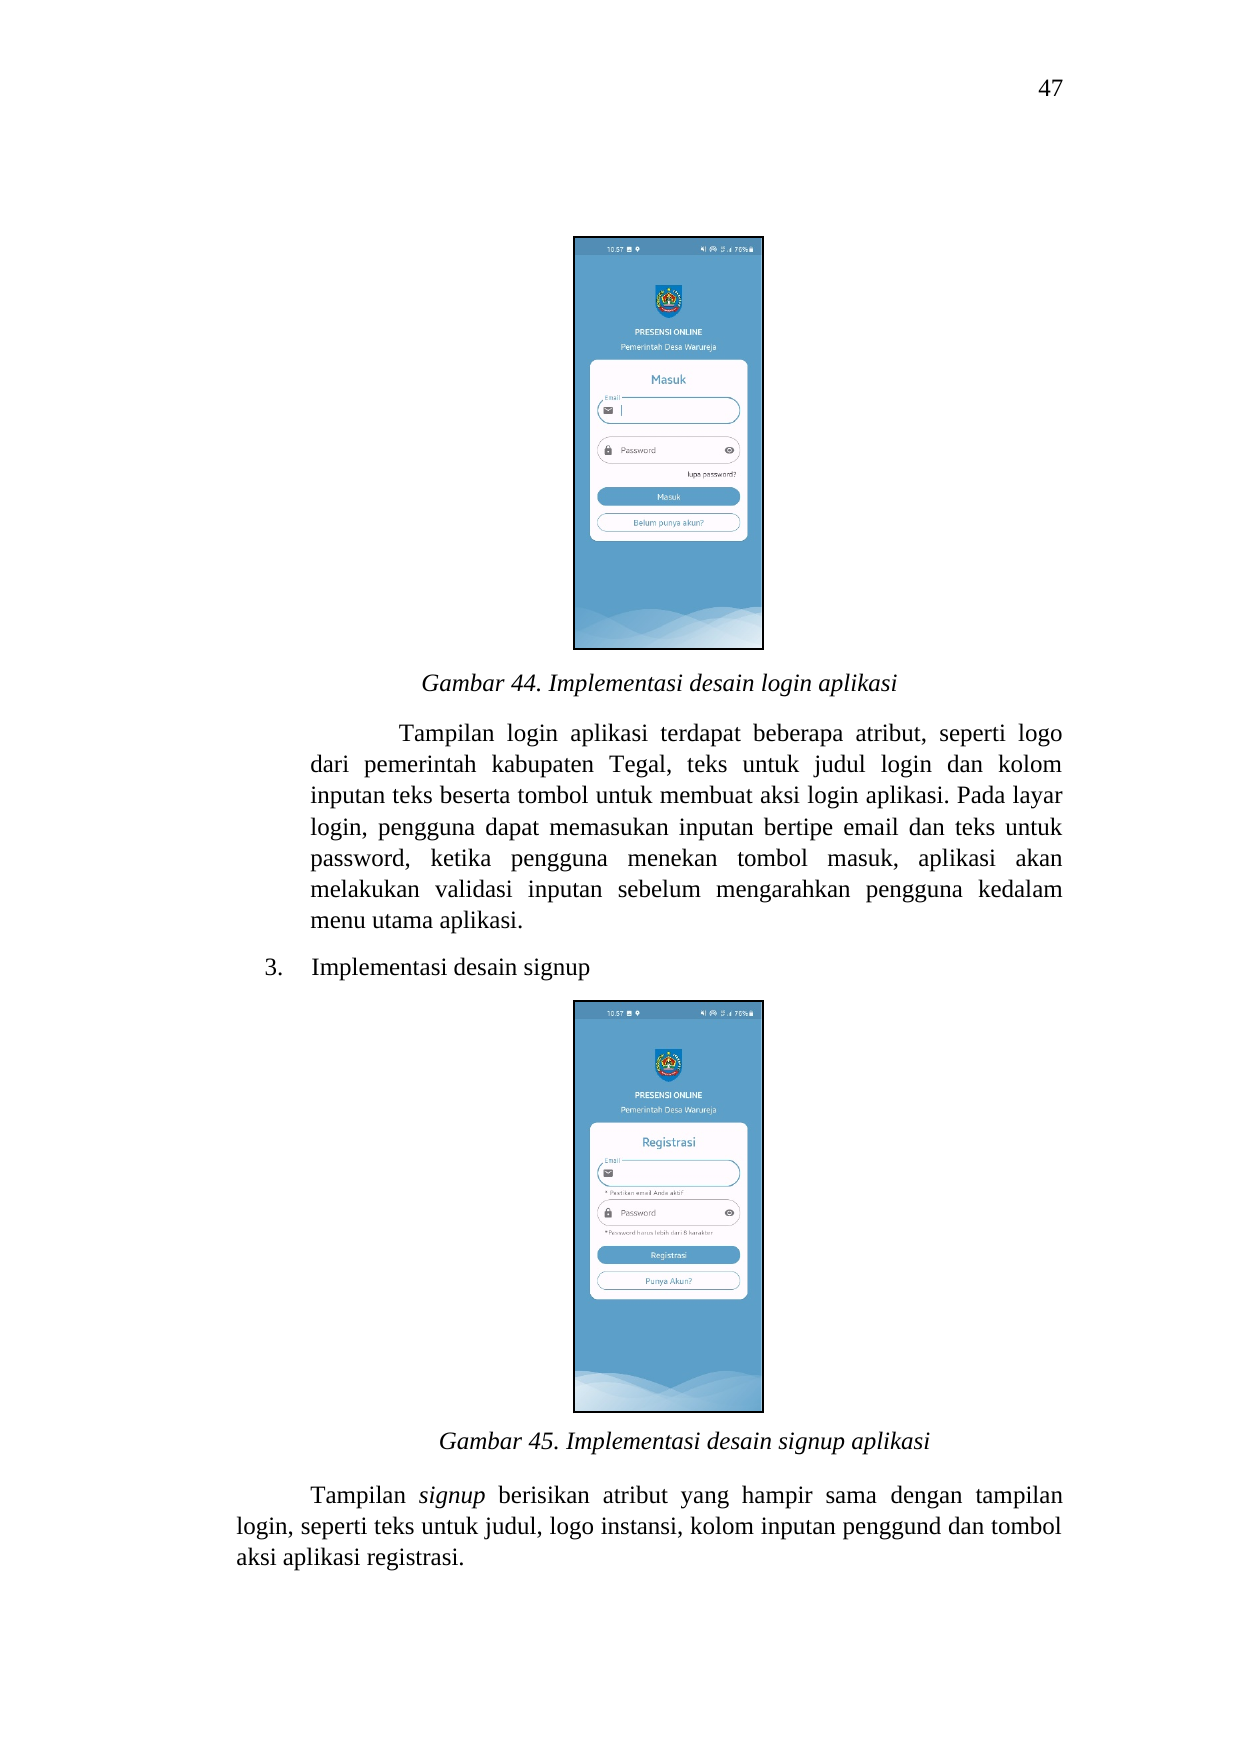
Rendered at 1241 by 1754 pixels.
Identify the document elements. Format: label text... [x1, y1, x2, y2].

subtitle Tampilan signup berisikan atribut yang hampir sama dengan tampilan login, seperti teks untuk judul, logo instansi, kolom inputan penggund dan tombol aksi aplikasi registrasi. [236, 1480, 1063, 1571]
subtitle Implementasi desain signup [274, 952, 1063, 981]
picture [575, 238, 762, 648]
subtitle Tampilan login aplikasi terdapat beberapa atribut, seperti logo dari pemerintah kabupaten Tegal, teks untuk judul login dan kolom inputan teks beserta tombol untuk membuat aksi login aplikasi. Pada layar login, pengguna dapat memasukan inputan bertipe email dan teks untuk password, ketika pengguna menekan tombol masuk, aplikasi akan melakukan validasi inputan sebelum mengarahkan pengguna kedalam menu utama aplikasi. [310, 669, 1063, 933]
picture [575, 1002, 762, 1411]
